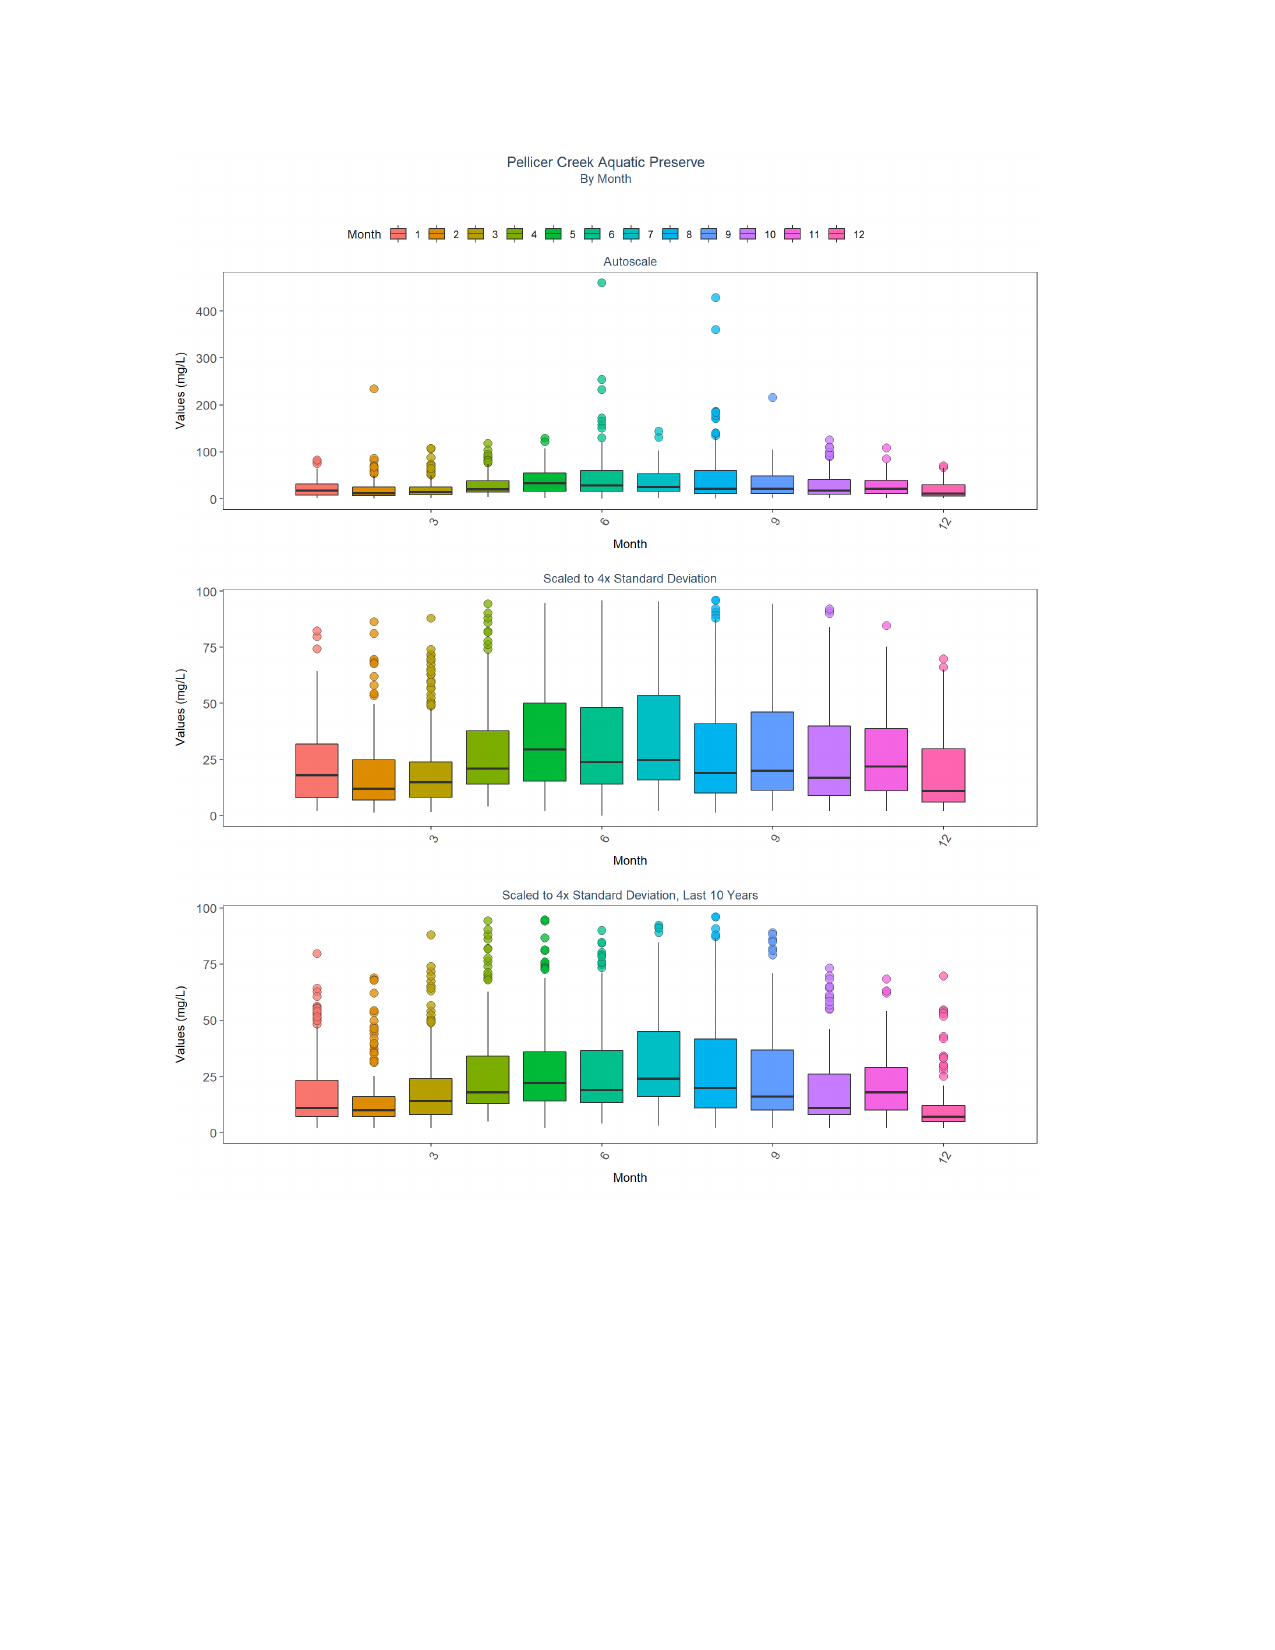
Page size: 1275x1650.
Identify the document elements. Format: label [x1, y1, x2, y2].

picture [168, 150, 1044, 1200]
